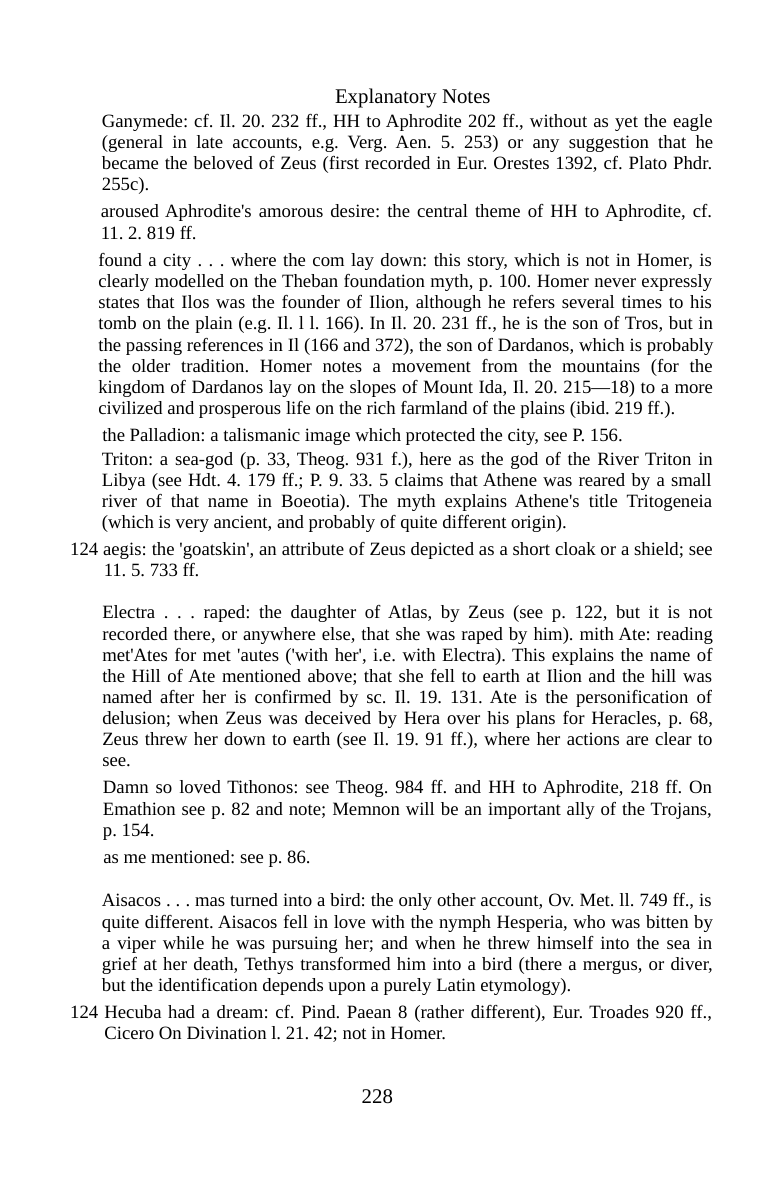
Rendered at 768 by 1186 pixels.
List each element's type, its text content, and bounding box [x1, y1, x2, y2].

text 124 aegis: the 'goatskin', an attribute of Zeus depicted as a short cloak or a shield; see 11. 5. 733 ff. [70, 539, 714, 581]
text found a city . . . where the com lay down: this story, which is not in Homer, is clearly modelled on the Theban foundation myth, p. 100. Homer never expressly states that Ilos was the founder of Ilion, although he refers several times to his tomb on the plain (e.g. Il. l l. 166). In Il. 20. 231 ff., he is the son of Tros, but in the passing references in Il (166 and 372), the son of Dardanos, which is probably the older tradition. Homer notes a movement from the mountains (for the kingdom of Dardanos lay on the slopes of Mount Ida, Il. 20. 215—18) to a more civilized and prosperous life on the rich farmland of the plains (ibid. 219 ff.). [98, 249, 714, 418]
text Ganymede: cf. Il. 20. 232 ff., HH to Aphrodite 202 ff., without as yet the eagle (general in late accounts, e.g. Verg. Aen. 5. 253) or any suggestion that he became the beloved of Zeus (first recorded in Eur. Orestes 1392, cf. Plato Phdr. 255c). [102, 110, 714, 195]
text Damn so loved Tithonos: see Theog. 984 ff. and HH to Aphrodite, 218 ff. On Emathion see p. 82 and note; Memnon will be an important ally of the Trojans, p. 154. [103, 777, 714, 840]
text Triton: a sea-god (p. 33, Theog. 931 f.), here as the god of the River Triton in Libya (see Hdt. 4. 179 ff.; P. 9. 33. 5 claims that Athene was reared by a small river of that name in Boeotia). The myth explains Athene's title Tritogeneia (which is very ancient, and probably of quite different origin). [102, 448, 714, 533]
text aroused Aphrodite's amorous desire: the central theme of HH to Aphrodite, cf. 11. 2. 819 ff. [101, 201, 714, 243]
text as me mentioned: see p. 86. [103, 846, 714, 867]
text Electra . . . raped: the daughter of Atlas, by Zeus (see p. 122, but it is not recorded there, or anywhere else, that she was raped by him). mith Ate: reading met'Ates for met 'autes ('with her', i.e. with Electra). This explains the name of the Hill of Ate mentioned above; that she fell to earth at Ilion and the hill was named after her is confirmed by sc. Il. 19. 131. Ate is the personification of delusion; when Zeus was deceived by Hera over his plans for Heracles, p. 68, Zeus threw her down to earth (see Il. 19. 91 ff.), where her actions are clear to see. [102, 602, 714, 771]
text the Palladion: a talismanic image which protected the city, see P. 156. [102, 424, 714, 446]
list Hecuba had a dream: cf. Pind. Paean 8 (rather different), Eur. Troades 920 ff., Cicero On Divination l. 21. 42; not in Homer. [70, 1002, 714, 1044]
text Aisacos . . . mas turned into a bird: the only other account, Ov. Met. ll. 749 ff., is quite different. Aisacos fell in love with the nymph Hesperia, who was bitten by a viper while he was pursuing her; and when he threw himself into the sea in grief at her death, Tethys transformed him into a bird (there a mergus, or diver, but the identification depends upon a purely Latin etymology). [102, 890, 714, 996]
